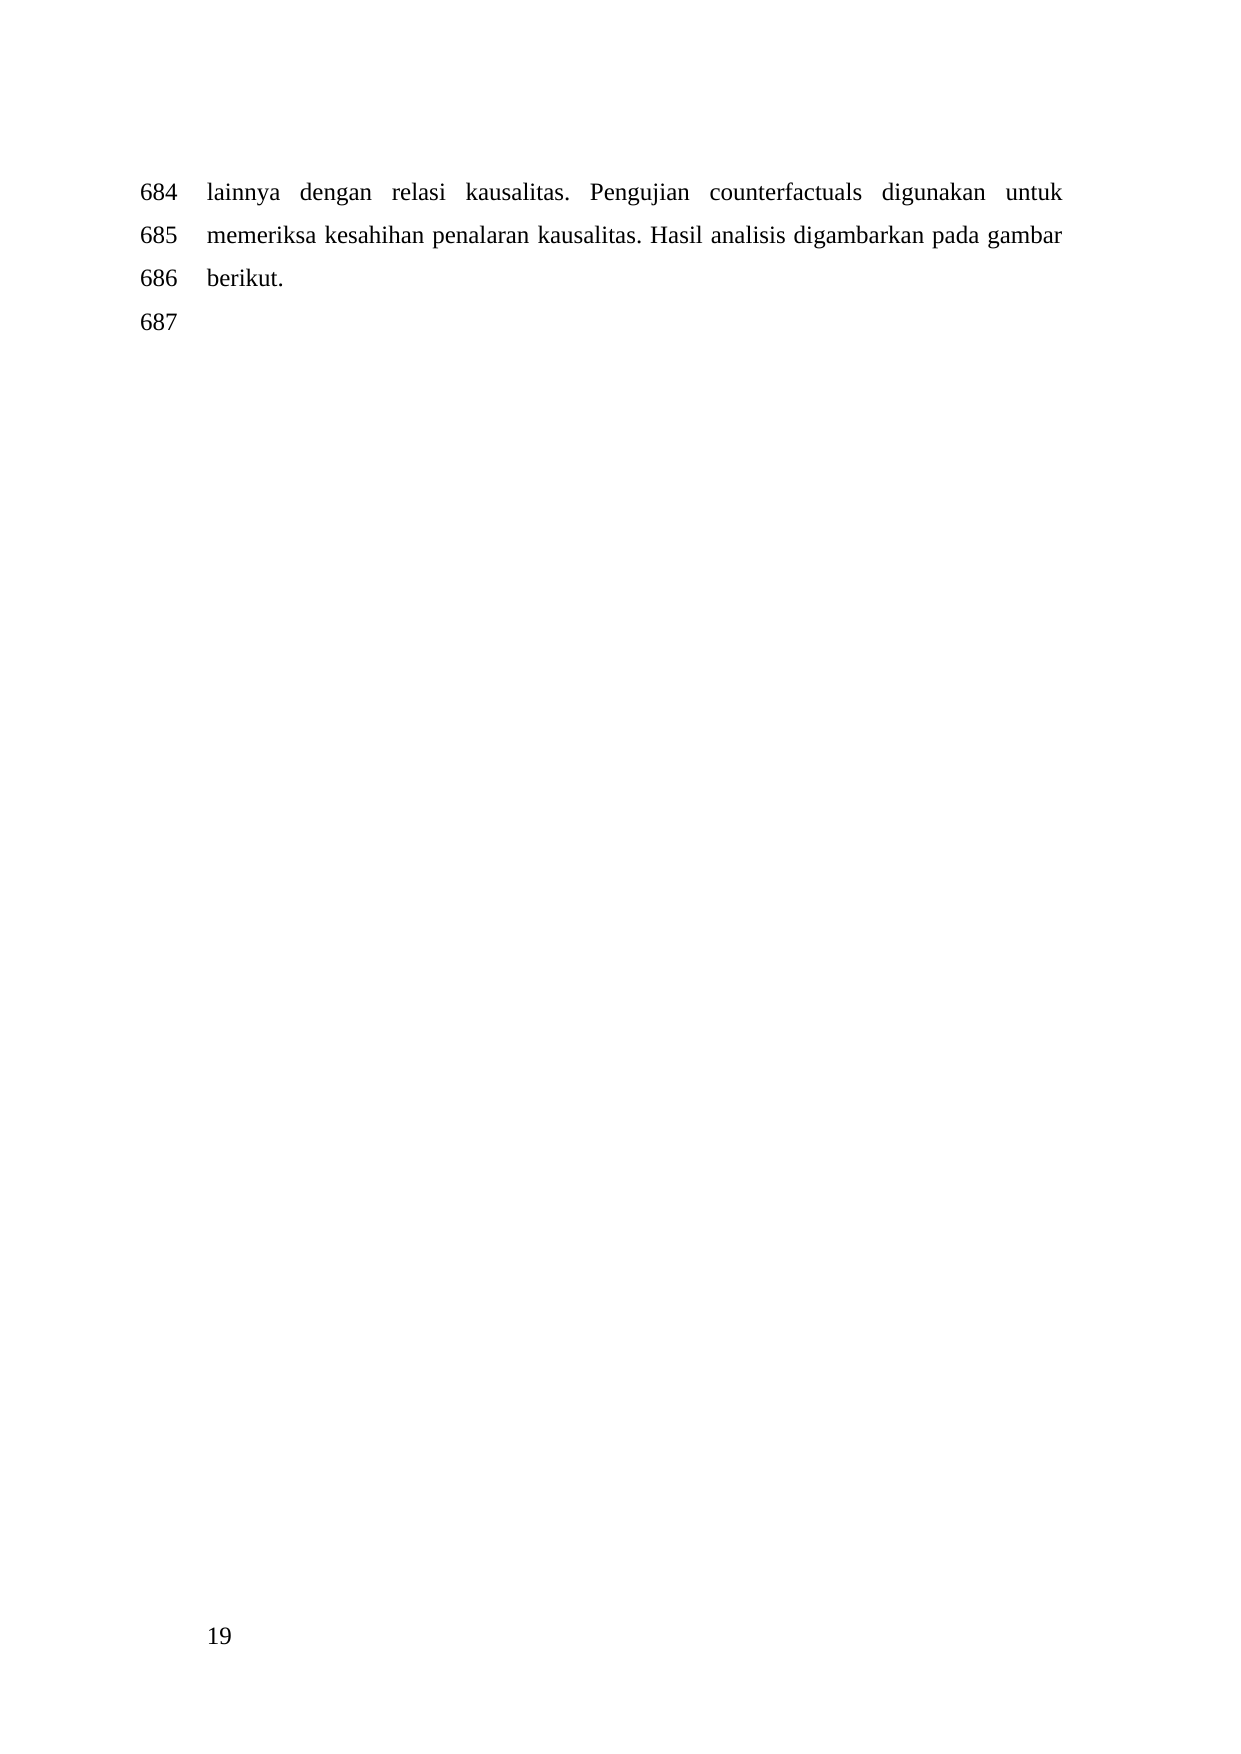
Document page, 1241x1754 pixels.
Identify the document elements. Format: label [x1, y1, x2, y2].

text [207, 177, 1063, 292]
